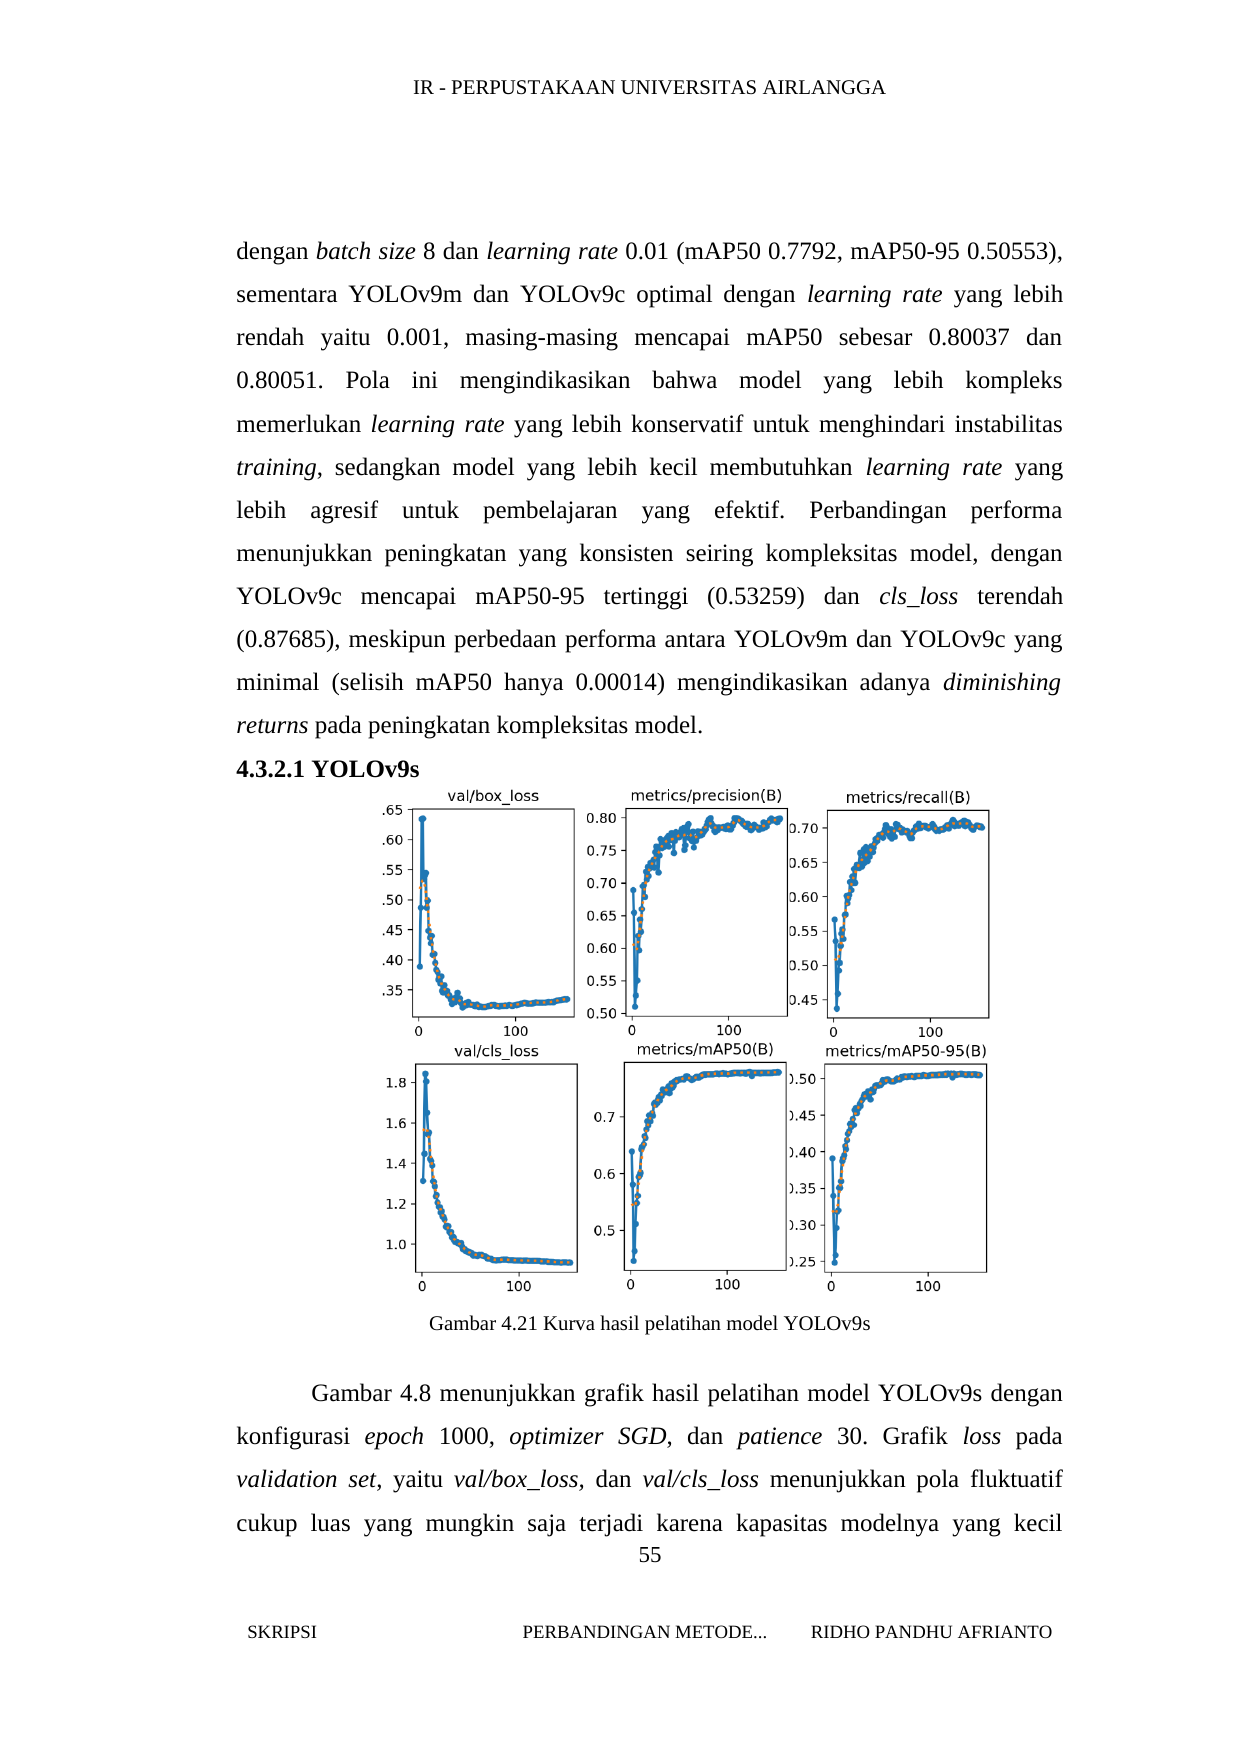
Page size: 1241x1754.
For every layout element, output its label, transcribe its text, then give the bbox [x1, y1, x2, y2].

subtitle 4.3.2.1 YOLOv9s [236, 754, 1063, 782]
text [236, 236, 1063, 739]
picture [381, 786, 994, 1298]
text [236, 1378, 1063, 1536]
